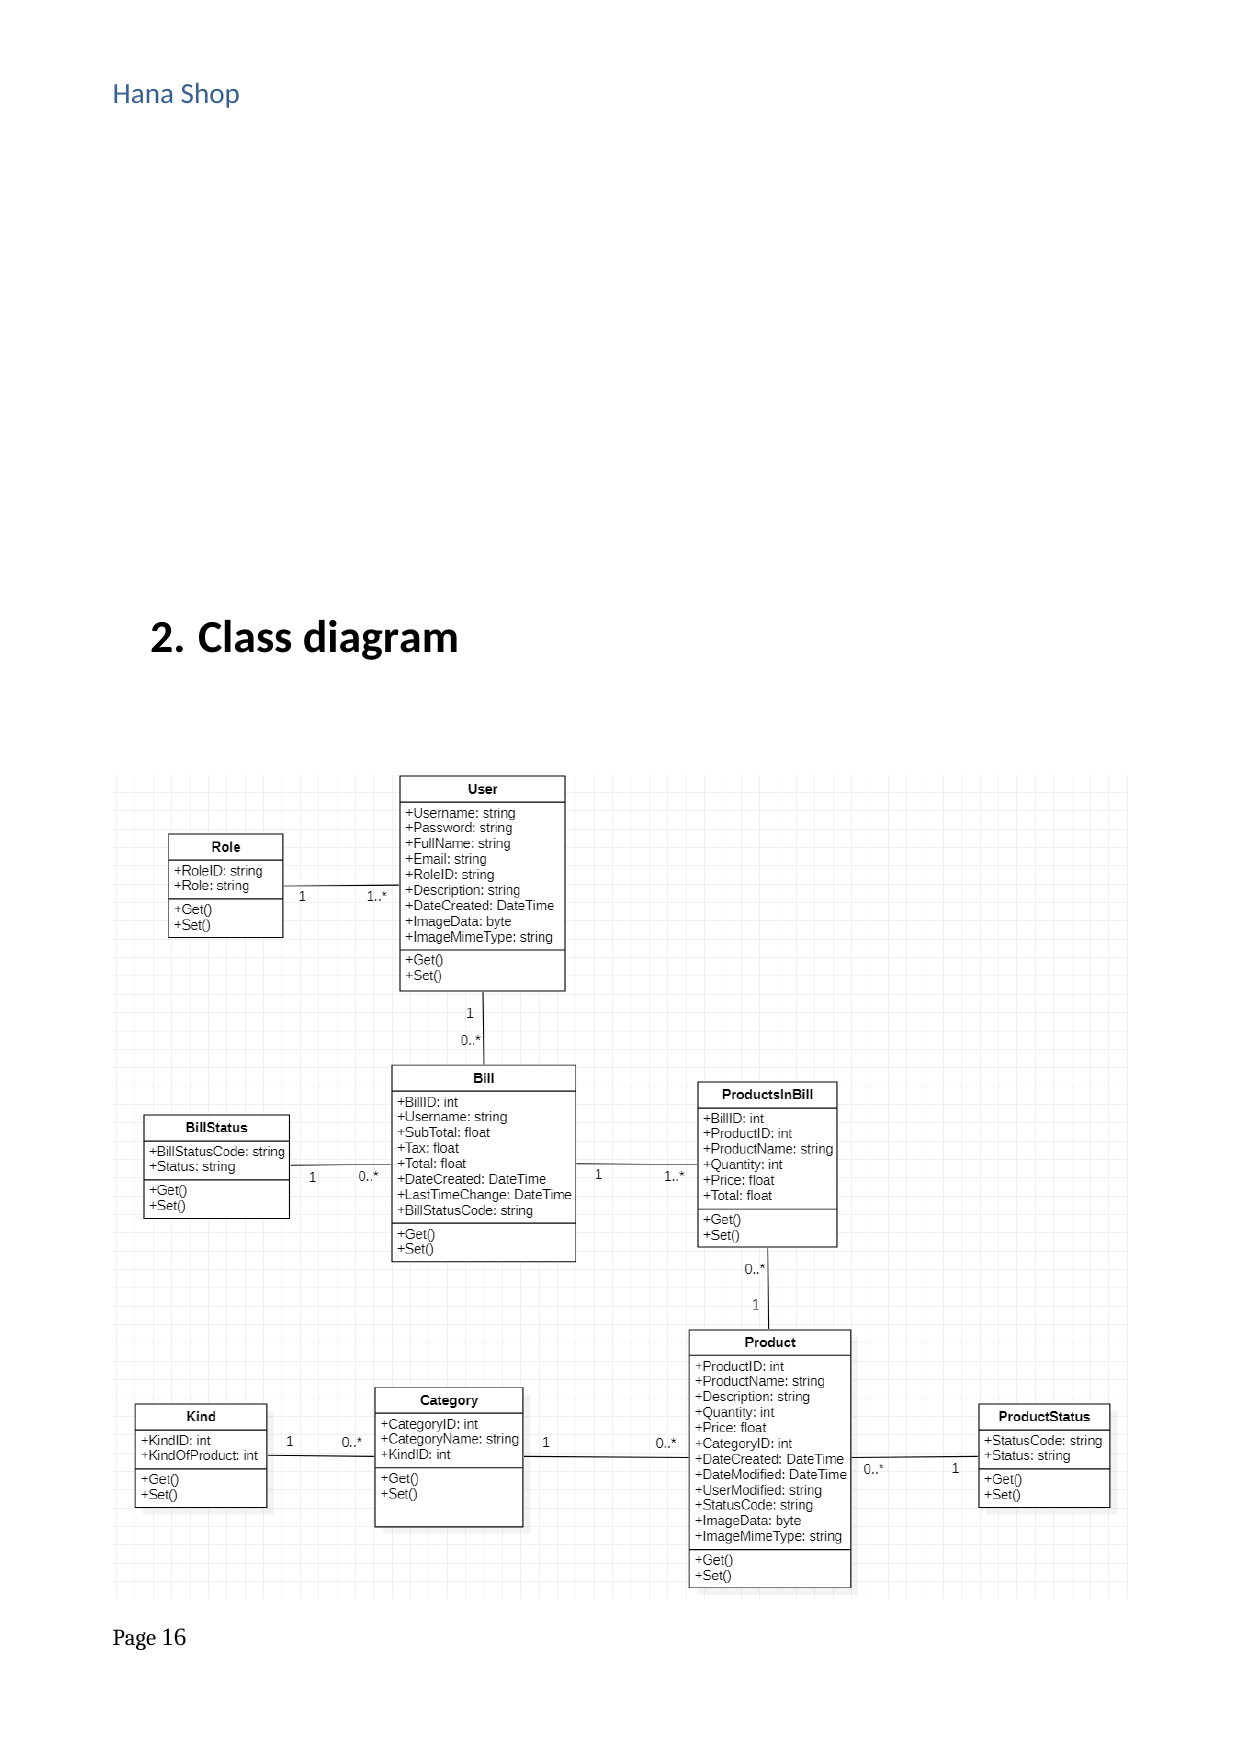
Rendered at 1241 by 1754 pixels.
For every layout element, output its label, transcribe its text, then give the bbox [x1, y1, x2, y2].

picture [112, 775, 1129, 1599]
list Class diagram [150, 608, 1128, 664]
